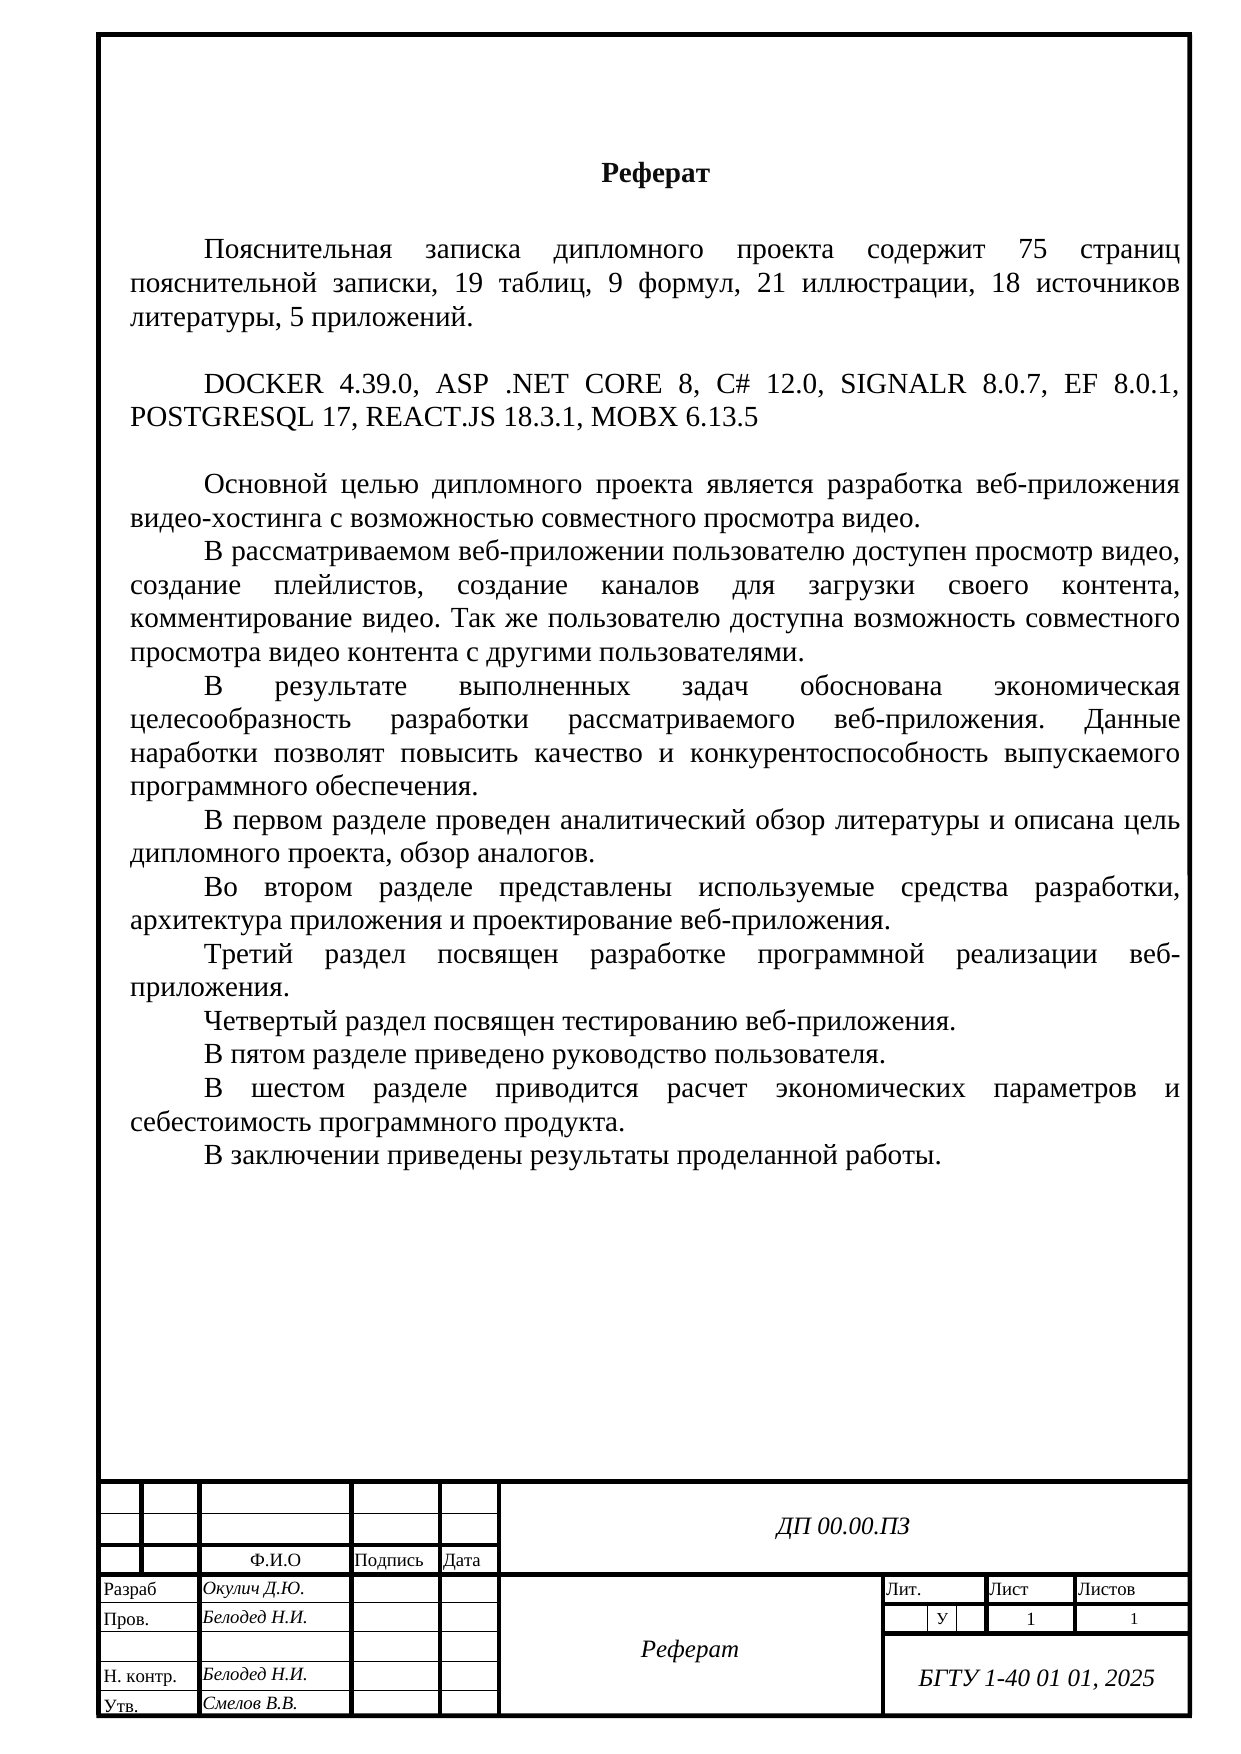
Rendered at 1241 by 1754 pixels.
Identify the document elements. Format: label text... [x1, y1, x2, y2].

text Четвертый раздел посвящен тестированию веб-приложения. [130, 1003, 1181, 1037]
text В заключении приведены результаты проделанной работы. [130, 1137, 1181, 1171]
text Третий раздел посвящен разработке программной реализации веб-приложения. [130, 936, 1181, 1003]
text Во втором разделе представлены используемые средства разработки, архитектура приложения и проектирование веб-приложения. [130, 869, 1181, 936]
text В рассматриваемом веб-приложении пользователю доступен просмотр видео, создание плейлистов, создание каналов для загрузки своего контента, комментирование видео. Так же пользователю доступна возможность совместного просмотра видео контента с другими пользователями. [130, 533, 1181, 668]
text Реферат [130, 156, 1181, 189]
text DOCKER 4.39.0, ASP .NET CORE 8, C# 12.0, SIGNALR 8.0.7, EF 8.0.1, POSTGRESQL 17, REACT.JS 18.3.1, MOBX 6.13.5 [130, 366, 1181, 433]
text В первом разделе проведен аналитический обзор литературы и описана цель дипломного проекта, обзор аналогов. [130, 802, 1181, 869]
text В результате выполненных задач обоснована экономическая целесообразность разработки рассматриваемого веб-приложения. Данные наработки позволят повысить качество и конкурентоспособность выпускаемого программного обеспечения. [130, 668, 1181, 802]
text Основной целью дипломного проекта является разработка веб-приложения видео-хостинга с возможностью совместного просмотра видео. [130, 466, 1181, 533]
text В шестом разделе приводится расчет экономических параметров и себестоимость программного продукта. [130, 1070, 1181, 1137]
text Пояснительная записка дипломного проекта содержит 75 страниц пояснительной записки, 19 таблиц, 9 формул, 21 иллюстрации, 18 источников литературы, 5 приложений. [130, 232, 1181, 332]
text В пятом разделе приведено руководство пользователя. [130, 1037, 1181, 1070]
